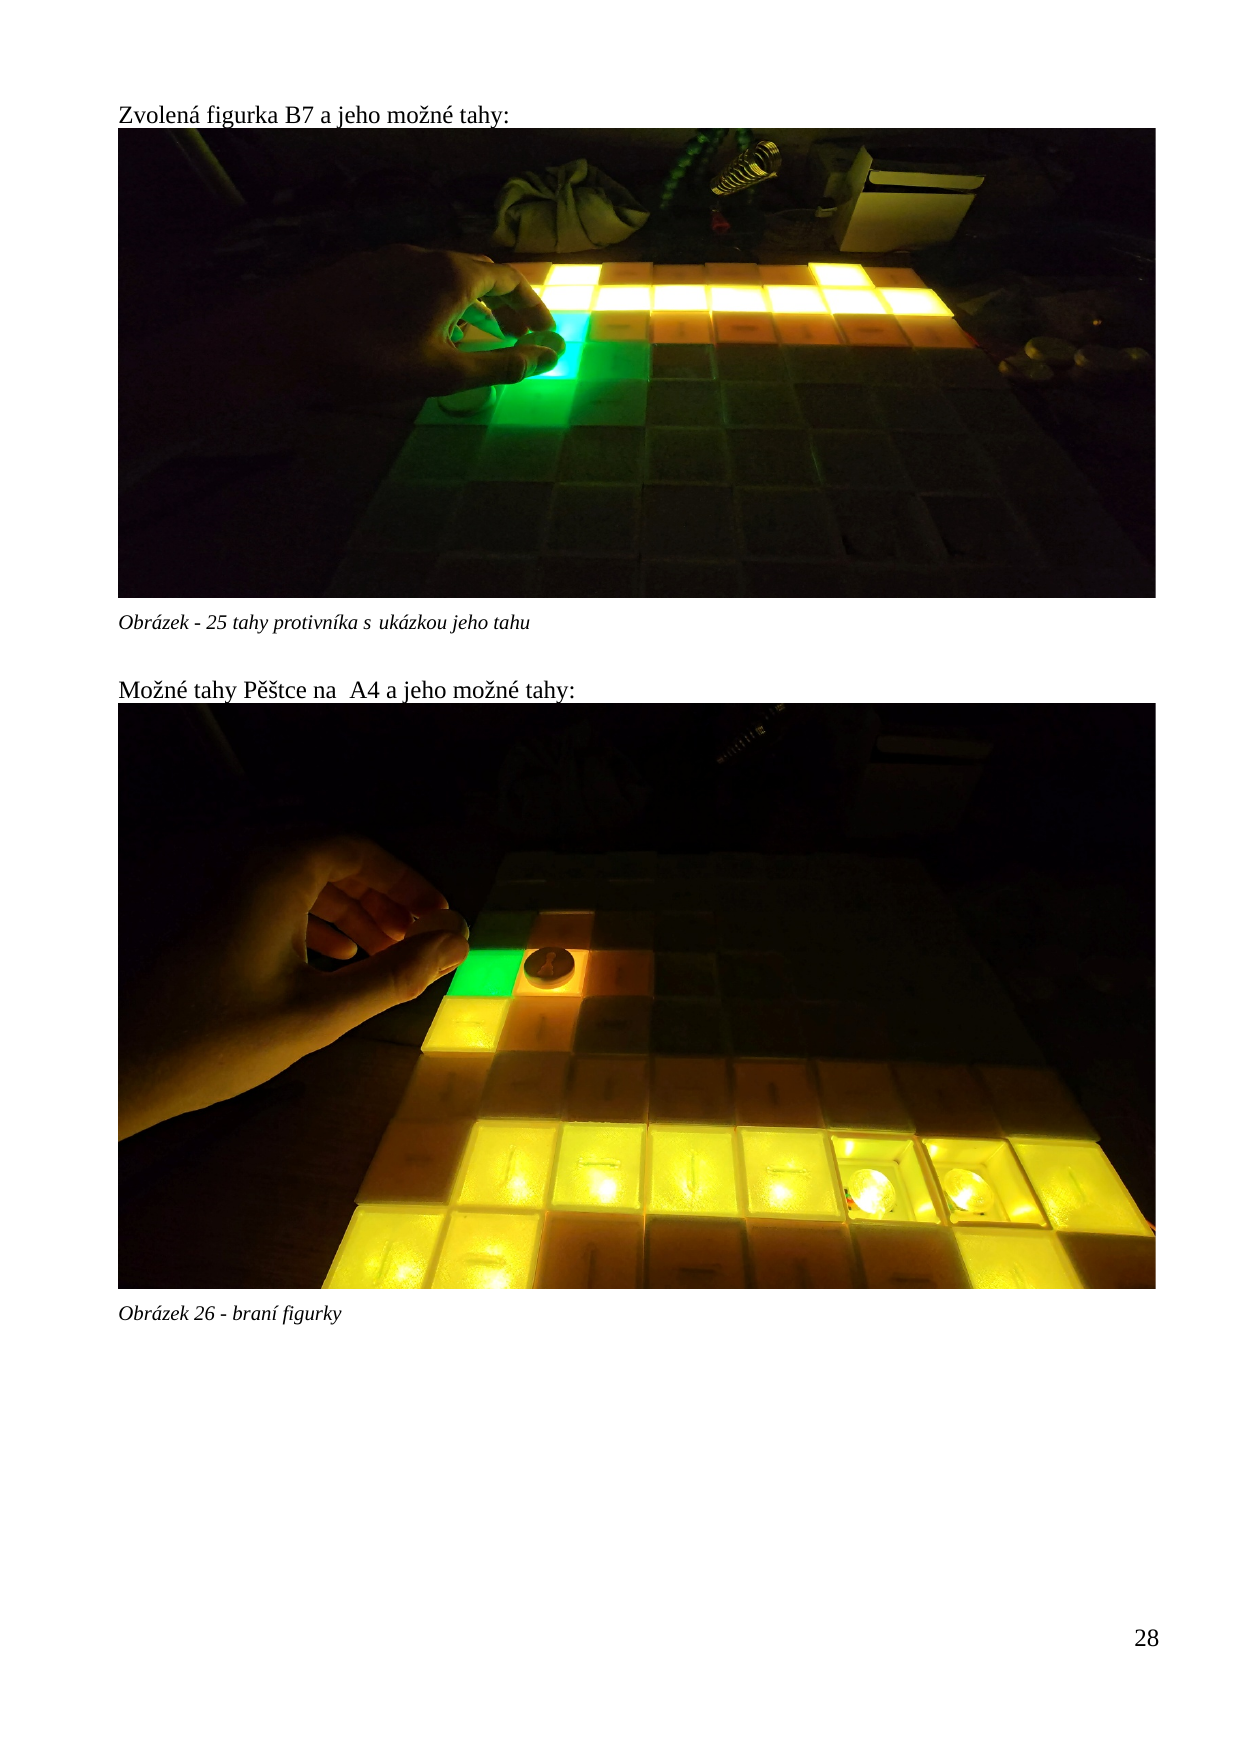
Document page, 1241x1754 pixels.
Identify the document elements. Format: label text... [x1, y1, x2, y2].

picture [118, 128, 1156, 598]
text Zvolená figurka B7 a jeho možné tahy: [118, 100, 1159, 128]
picture [118, 703, 1156, 1289]
text Možné tahy Pěštce na A4 a jeho možné tahy: [118, 675, 1159, 704]
